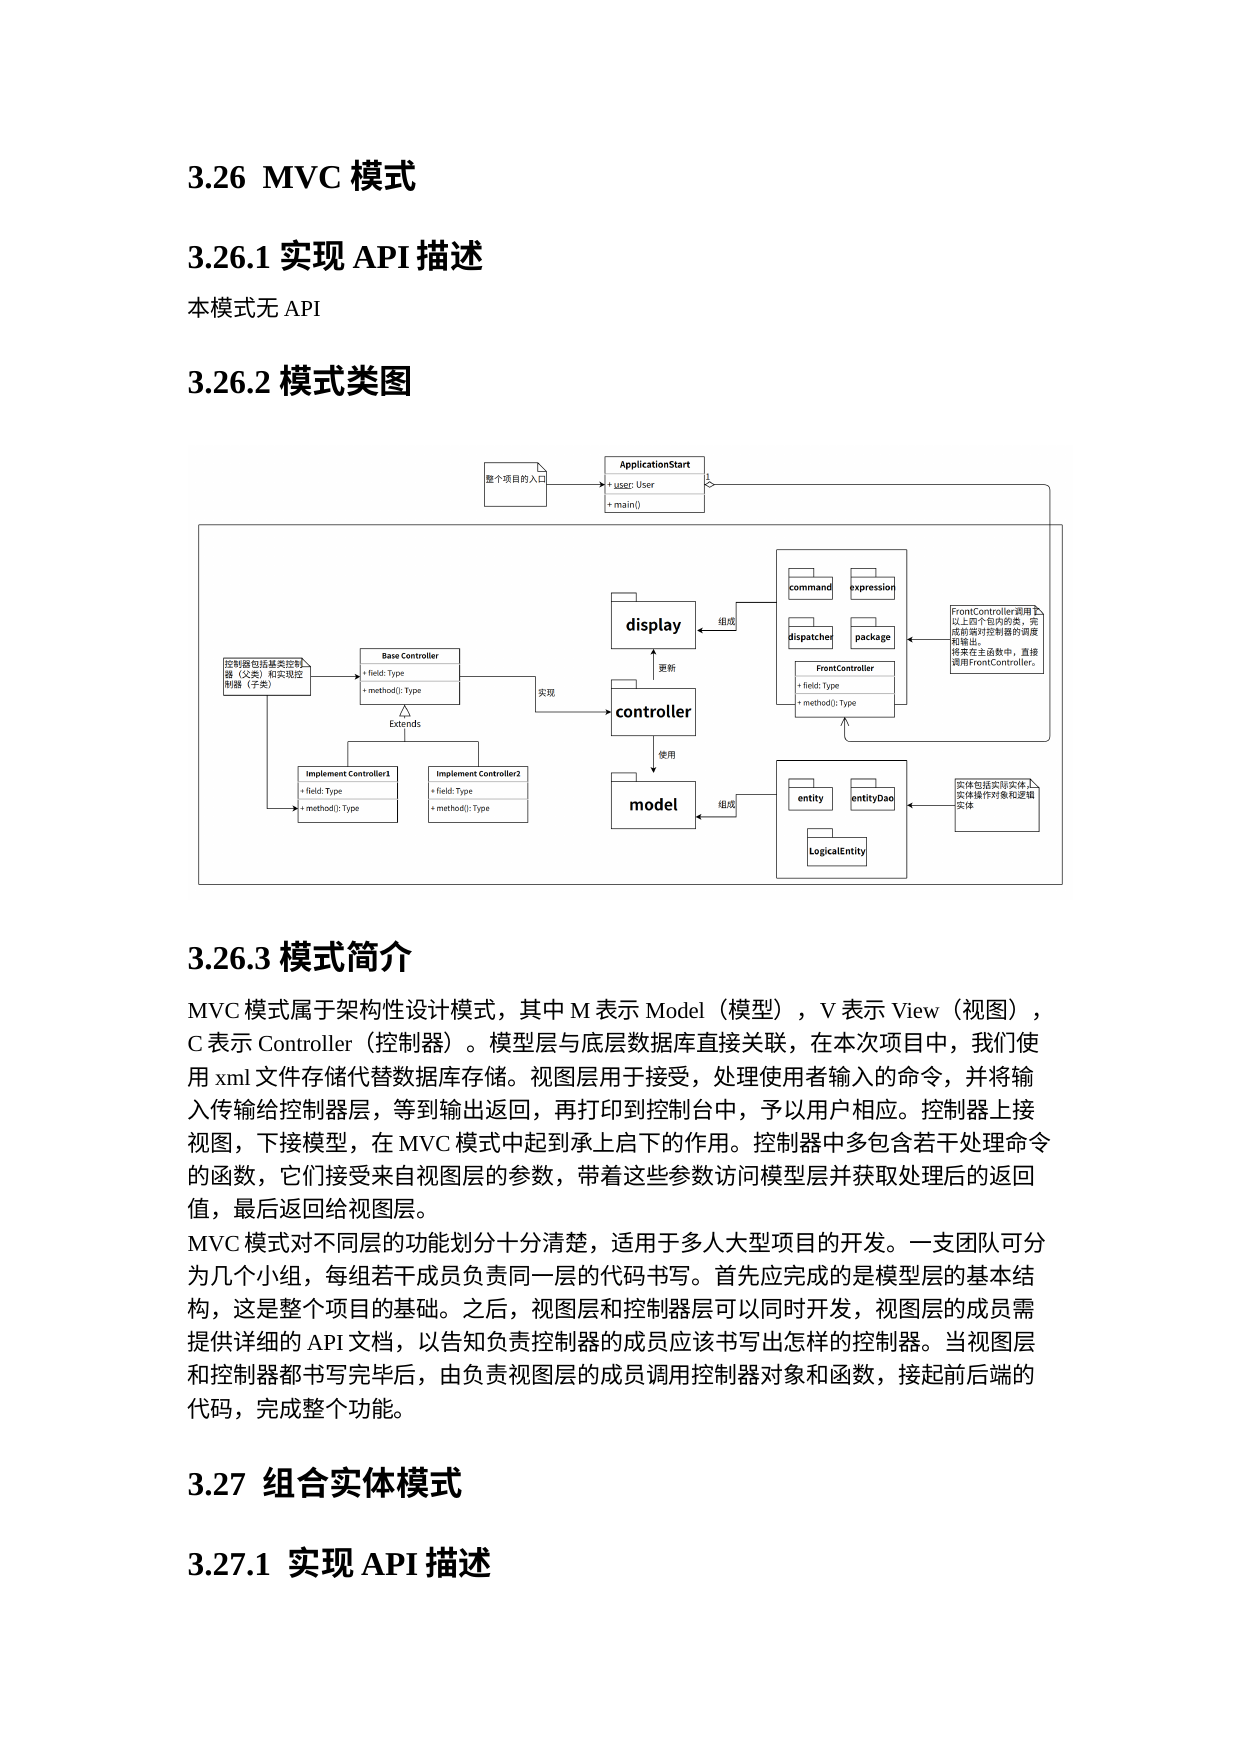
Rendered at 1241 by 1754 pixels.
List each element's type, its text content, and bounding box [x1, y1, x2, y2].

text 3.27 组合实体模式 [187, 1457, 1053, 1505]
text 3.26.1 实现API描述 [187, 229, 1053, 278]
text 3.26.3 模式简介 [187, 931, 1053, 979]
text MVC模式对不同层的功能划分十分清楚，适用于多人大型项目的开发。一支团队可分为几个小组，每组若干成员负责同一层的代码书写。首先应完成的是模型层的基本结构，这是整个项目的基础。之后，视图层和控制器层可以同时开发，视图层的成员需提供详细的API文档，以告知负责控制器的成员应该书写出怎样的控制器。当视图层和控制器都书写完毕后，由负责视图层的成员调用控制器对象和函数，接起前后端的代码，完成整个功能。 [187, 1224, 1053, 1424]
text 3.26 MVC 模式 [187, 150, 1053, 198]
picture [187, 445, 1074, 900]
text MVC模式属于架构性设计模式，其中M表示Model（模型），V表示View（视图），C表示Controller（控制器）。模型层与底层数据库直接关联，在本次项目中，我们使用xml文件存储代替数据库存储。视图层用于接受，处理使用者输入的命令，并将输入传输给控制器层，等到输出返回，再打印到控制台中，予以用户相应。控制器上接视图，下接模型，在MVC模式中起到承上启下的作用。控制器中多包含若干处理命令的函数，它们接受来自视图层的参数，带着这些参数访问模型层并获取处理后的返回值，最后返回给视图层。 [187, 992, 1053, 1224]
text 3.27.1 实现API描述 [187, 1537, 1053, 1585]
text 3.26.2 模式类图 [187, 355, 1053, 403]
text 本模式无API [187, 290, 1053, 323]
